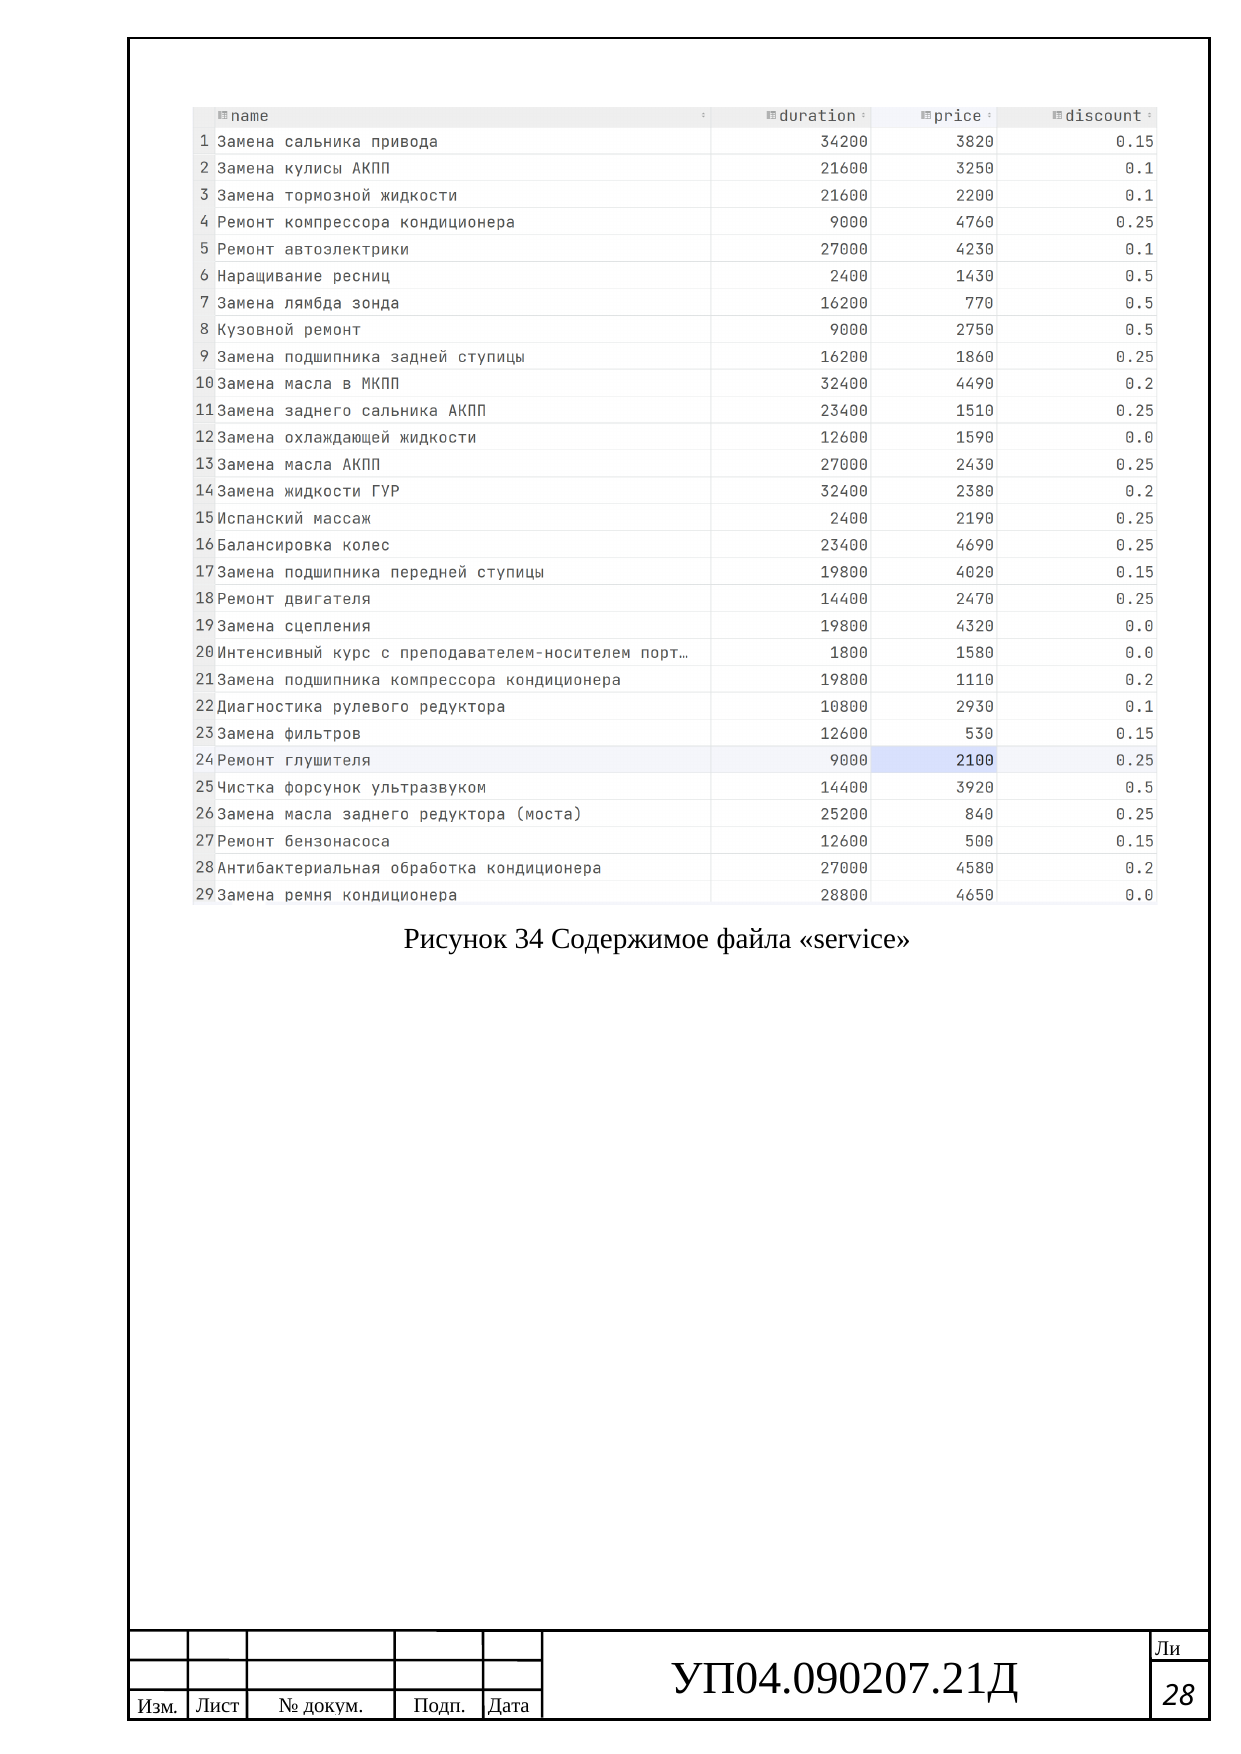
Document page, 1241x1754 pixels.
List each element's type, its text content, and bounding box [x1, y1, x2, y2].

picture [192, 107, 1158, 905]
text Рисунок 34 Содержимое файла «service» [192, 921, 1122, 955]
